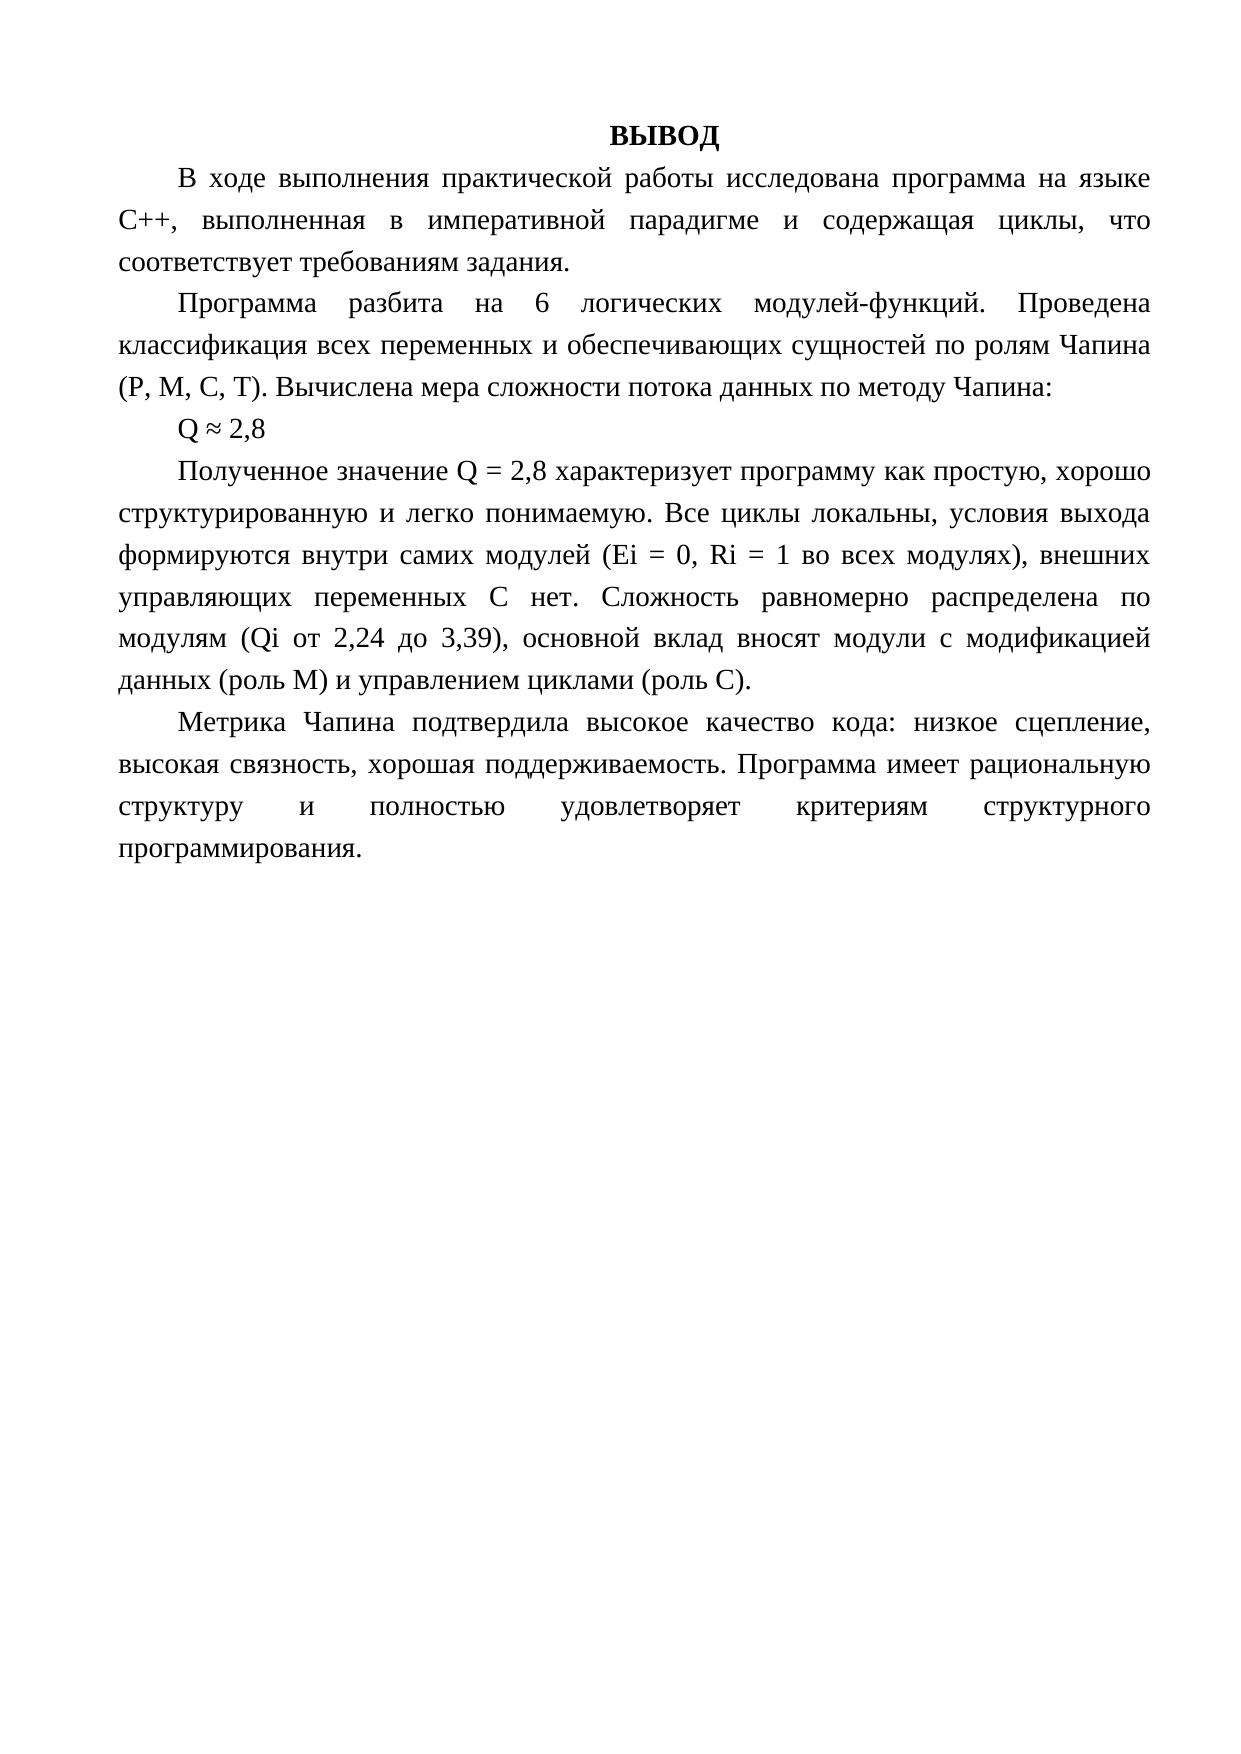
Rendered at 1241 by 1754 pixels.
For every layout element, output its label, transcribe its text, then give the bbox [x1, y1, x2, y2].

text Программа разбита на 6 логических модулей-функций. Проведена классификация всех переменных и обеспечивающих сущностей по ролям Чапина (P, M, C, T). Вычислена мера сложности потока данных по методу Чапина: [118, 286, 1152, 403]
text Полученное значение Q = 2,8 характеризует программу как простую, хорошо структурированную и легко понимаемую. Все циклы локальны, условия выхода формируются внутри самих модулей (Ei = 0, Ri = 1 во всех модулях), внешних управляющих переменных C нет. Сложность равномерно распределена по модулям (Qi от 2,24 до 3,39), основной вклад вносят модули с модификацией данных (роль M) и управлением циклами (роль C). [118, 453, 1152, 696]
text Q ≈ 2,8 [118, 411, 1152, 445]
text Метрика Чапина подтвердила высокое качество кода: низкое сцепление, высокая связность, хорошая поддерживаемость. Программа имеет рациональную структуру и полностью удовлетворяет критериям структурного программирования. [118, 704, 1152, 863]
text В ходе выполнения практической работы исследована программа на языке C++, выполненная в императивной парадигме и содержащая циклы, что соответствует требованиям задания. [118, 160, 1152, 277]
text ВЫВОД [118, 118, 1152, 152]
